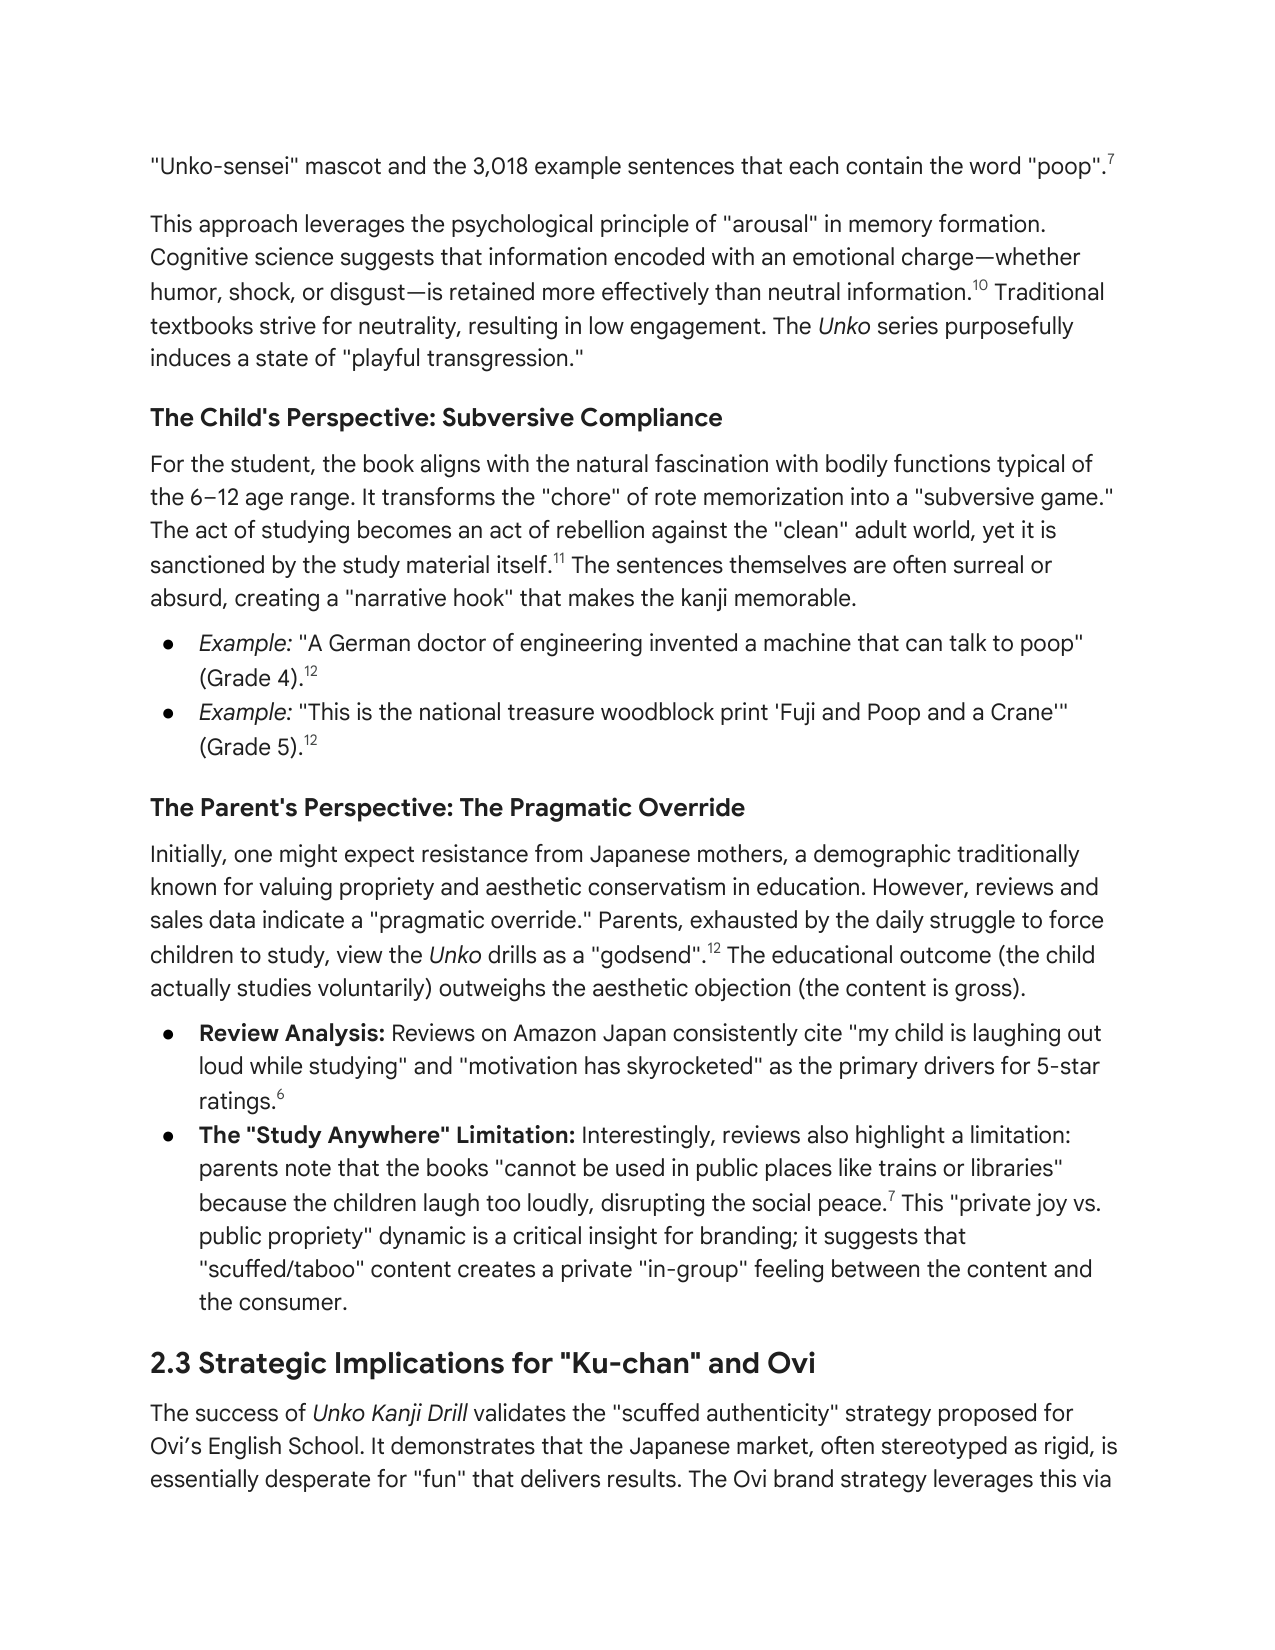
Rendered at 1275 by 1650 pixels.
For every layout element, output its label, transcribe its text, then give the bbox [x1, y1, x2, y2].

text Initially, one might expect resistance from Japanese mothers, a demographic traditionally known for valuing propriety and aesthetic conservatism in education. However, reviews and sales data indicate a "pragmatic override." Parents, exhausted by the daily struggle to force children to study, view the Unko drills as a "godsend".12 The educational outcome (the child actually studies voluntarily) outweighs the aesthetic objection (the content is gross). [150, 841, 1125, 1003]
subtitle 2.3 Strategic Implications for "Ku-chan" and Ovi [150, 1345, 1125, 1382]
text This approach leverages the psychological principle of "arousal" in memory formation. Cognitive science suggests that information encoded with an emotional charge—whether humor, shock, or disgust—is retained more effectively than neutral information.10 Traditional textbooks strive for neutrality, resulting in low engagement. The Unko series purposefully induces a state of "playful transgression." [150, 211, 1125, 373]
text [150, 1399, 1125, 1494]
subtitle The Child's Perspective: Subversive Compliance [150, 402, 1125, 434]
text For the student, the book aligns with the natural fascination with bodily functions typical of the 6–12 age range. It transforms the "chore" of rote memorization into a "subversive game." The act of studying becomes an act of rebellion against the "clean" adult world, yet it is sanctioned by the study material itself.11 The sentences themselves are often surreal or absurd, creating a "narrative hook" that makes the kanji memorable. [150, 451, 1125, 613]
list Example: "A German doctor of engineering invented a machine that can talk to poop" (Grade 4).12 [161, 629, 1125, 694]
list The "Study Anywhere" Limitation: Interestingly, reviews also highlight a limitation: parents note that the books "cannot be used in public places like trains or libraries" because the children laugh too loudly, disrupting the social peace.7 This "private joy vs. public propriety" dynamic is a critical insight for branding; it suggests that "scuffed/taboo" content creates a private "in-group" feeling between the content and the consumer. [161, 1121, 1125, 1316]
list Review Analysis: Reviews on Amazon Japan consistently cite "my child is laughing out loud while studying" and "motivation has skyrocketed" as the primary drivers for 5-star ratings.6 [161, 1019, 1125, 1117]
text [150, 150, 1125, 181]
subtitle The Parent's Perspective: The Pragmatic Override [150, 792, 1125, 824]
list Example: "This is the national treasure woodblock print 'Fuji and Poop and a Crane'" (Grade 5).12 [161, 698, 1125, 763]
